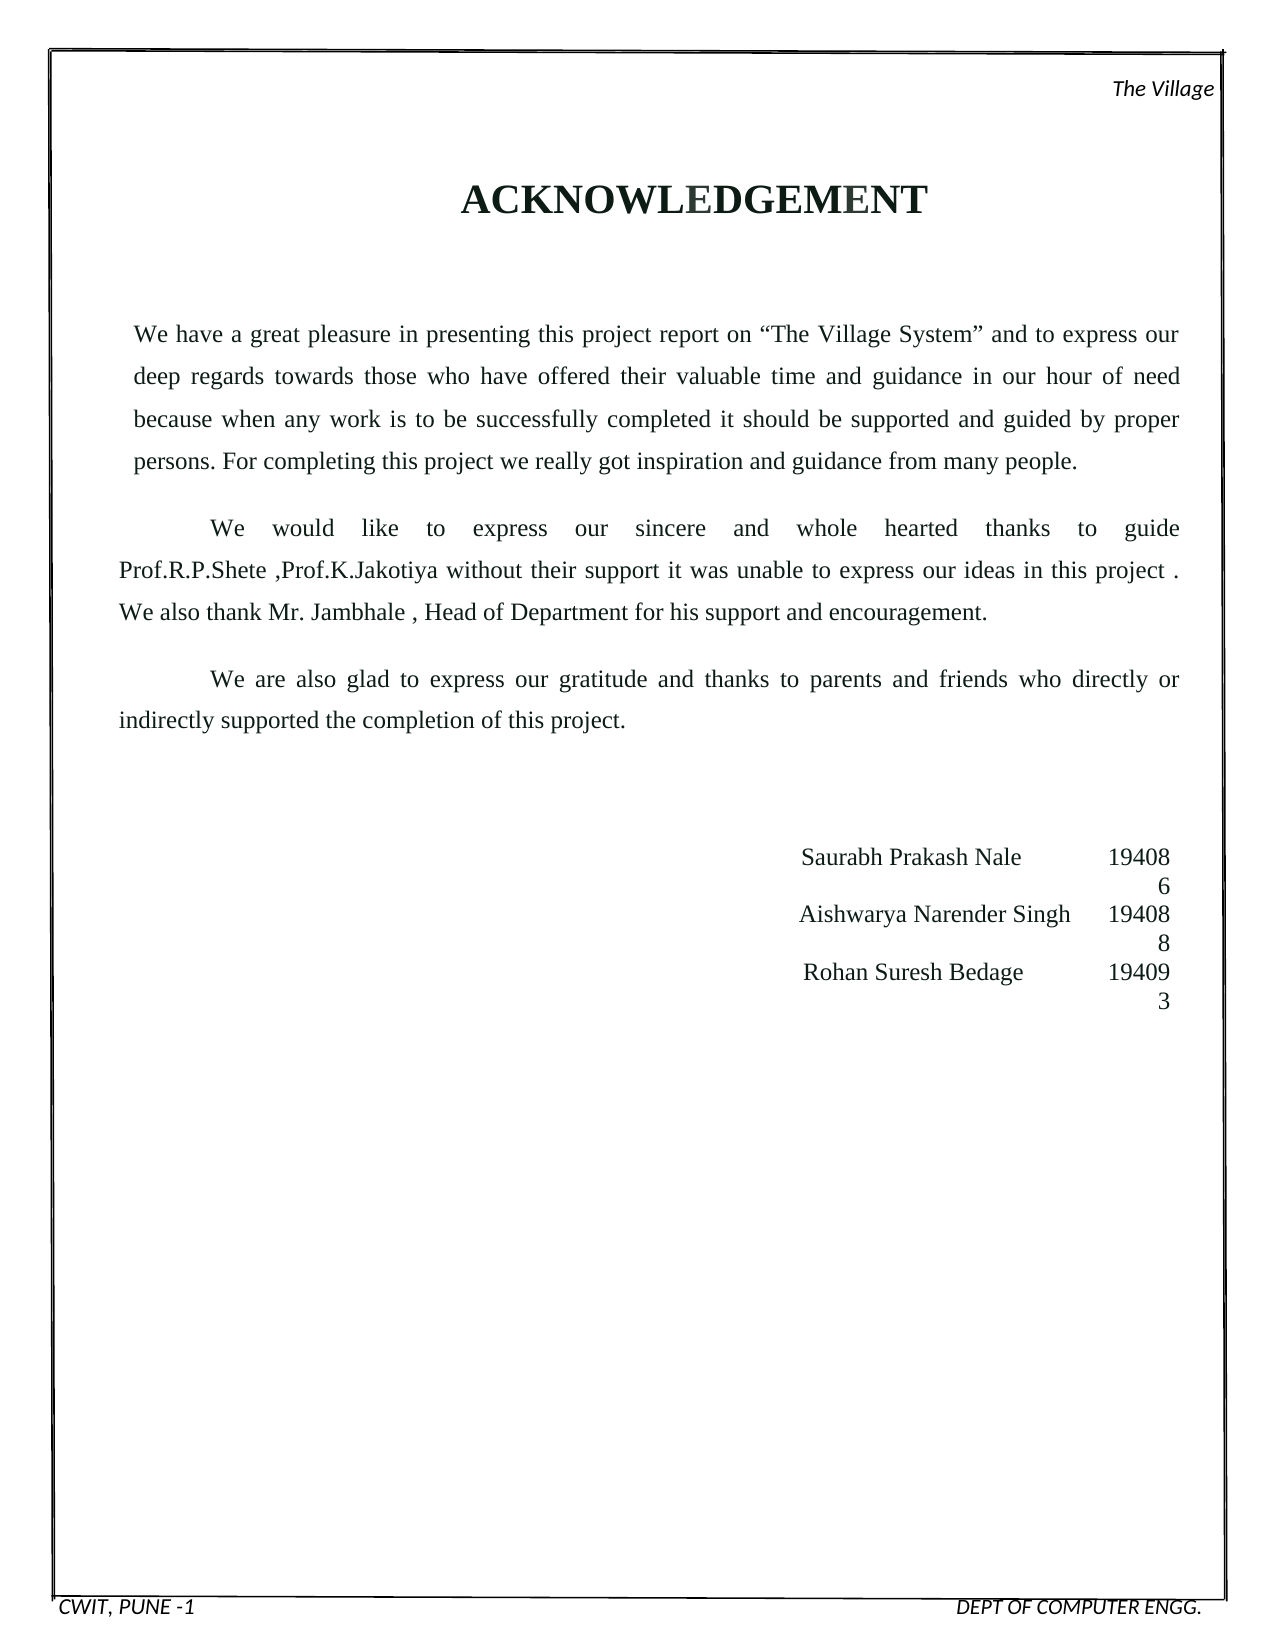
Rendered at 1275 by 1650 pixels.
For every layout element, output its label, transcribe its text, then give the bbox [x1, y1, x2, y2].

text The Village [58, 74, 1217, 103]
text ACKNOWLEDGEMENT [460, 175, 1217, 223]
table_header Saurabh Prakash Nale [788, 842, 1087, 899]
text CWIT, PUNE -1 DEPT OF COMPUTER ENGG. [58, 1592, 1217, 1620]
table_cell Rohan Suresh Bedage [788, 957, 1087, 1014]
table_cell Aishwarya Narender Singh [788, 900, 1087, 957]
text We are also glad to express our gratitude and thanks to parents and friends who directly or indirectly supported the completion of this project. [119, 664, 1181, 733]
table_header 194086 [1088, 842, 1181, 899]
table_cell 194093 [1088, 957, 1181, 1014]
text We would like to express our sincere and whole hearted thanks to guide Prof.R.P.Shete ,Prof.K.Jakotiya without their support it was unable to express our ideas in this project . We also thank Mr. Jambhale , Head of Department for his support and encouragement. [119, 513, 1181, 626]
table_cell 194088 [1088, 900, 1181, 957]
text We have a great pleasure in presenting this project report on “The Village System” and to express our deep regards towards those who have offered their valuable time and guidance in our hour of need because when any work is to be successfully completed it should be supported and guided by proper persons. For completing this project we really got inspiration and guidance from many people. [133, 319, 1181, 475]
